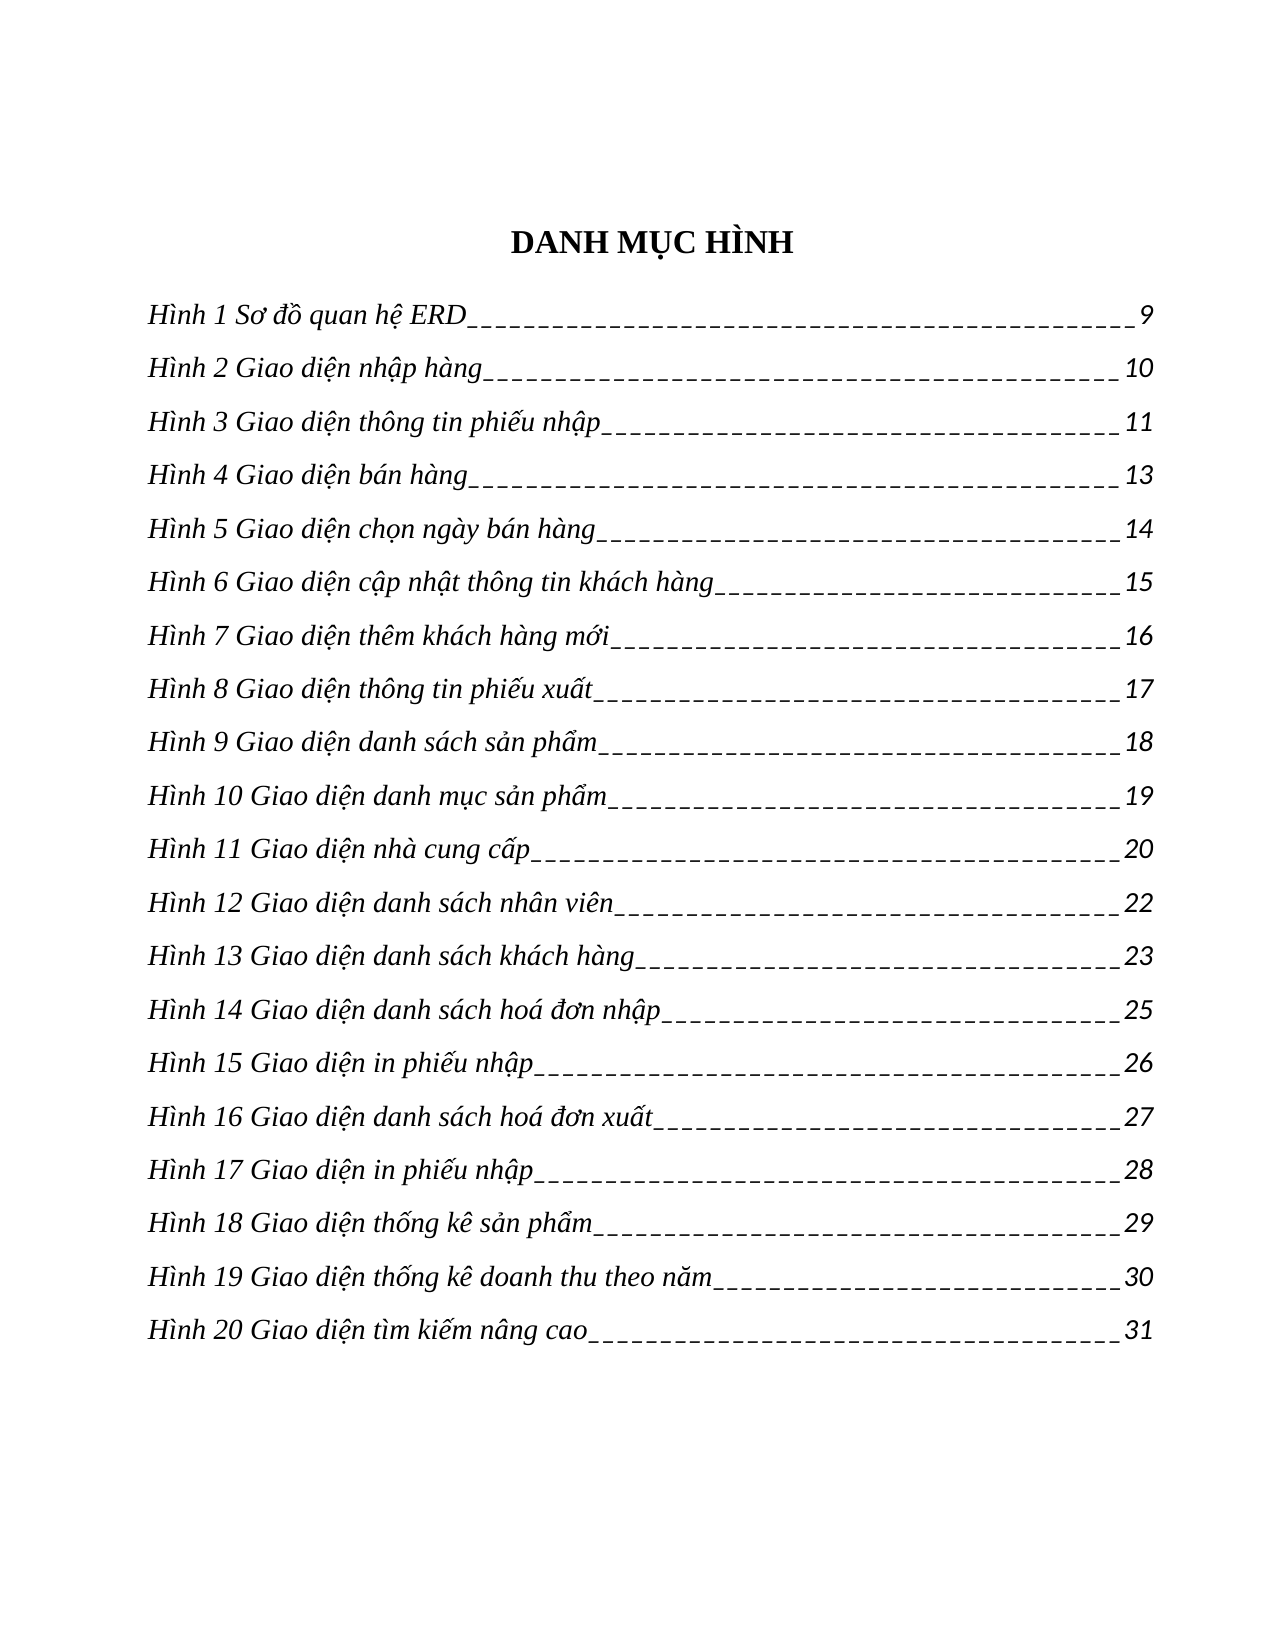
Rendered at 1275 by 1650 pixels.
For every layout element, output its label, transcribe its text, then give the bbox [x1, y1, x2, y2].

text Hình 12 Giao diện danh sách nhân viên 22 [148, 884, 1157, 919]
text Hình 10 Giao diện danh mục sản phẩm 19 [148, 777, 1157, 813]
text Hình 16 Giao diện danh sách hoá đơn xuất 27 [148, 1098, 1157, 1133]
text Hình 19 Giao diện thống kê doanh thu theo năm 30 [148, 1258, 1157, 1293]
text DANH MỤC HÌNH [148, 222, 1157, 260]
text Hình 18 Giao diện thống kê sản phẩm 29 [148, 1204, 1157, 1240]
text Hình 1 Sơ đồ quan hệ ERD 9 [148, 296, 1157, 332]
text Hình 7 Giao diện thêm khách hàng mới 16 [148, 617, 1157, 652]
text Hình 13 Giao diện danh sách khách hàng 23 [148, 937, 1157, 973]
text Hình 5 Giao diện chọn ngày bán hàng 14 [148, 510, 1157, 545]
text Hình 15 Giao diện in phiếu nhập 26 [148, 1044, 1157, 1080]
text Hình 4 Giao diện bán hàng 13 [148, 456, 1157, 492]
text Hình 6 Giao diện cập nhật thông tin khách hàng 15 [148, 563, 1157, 599]
text Hình 11 Giao diện nhà cung cấp 20 [148, 830, 1157, 866]
text Hình 3 Giao diện thông tin phiếu nhập 11 [148, 403, 1157, 438]
text Hình 17 Giao diện in phiếu nhập 28 [148, 1151, 1157, 1187]
text Hình 2 Giao diện nhập hàng 10 [148, 349, 1157, 385]
text Hình 14 Giao diện danh sách hoá đơn nhập 25 [148, 991, 1157, 1026]
text Hình 8 Giao diện thông tin phiếu xuất 17 [148, 670, 1157, 706]
text Hình 9 Giao diện danh sách sản phẩm 18 [148, 723, 1157, 759]
text Hình 20 Giao diện tìm kiếm nâng cao 31 [148, 1311, 1157, 1347]
